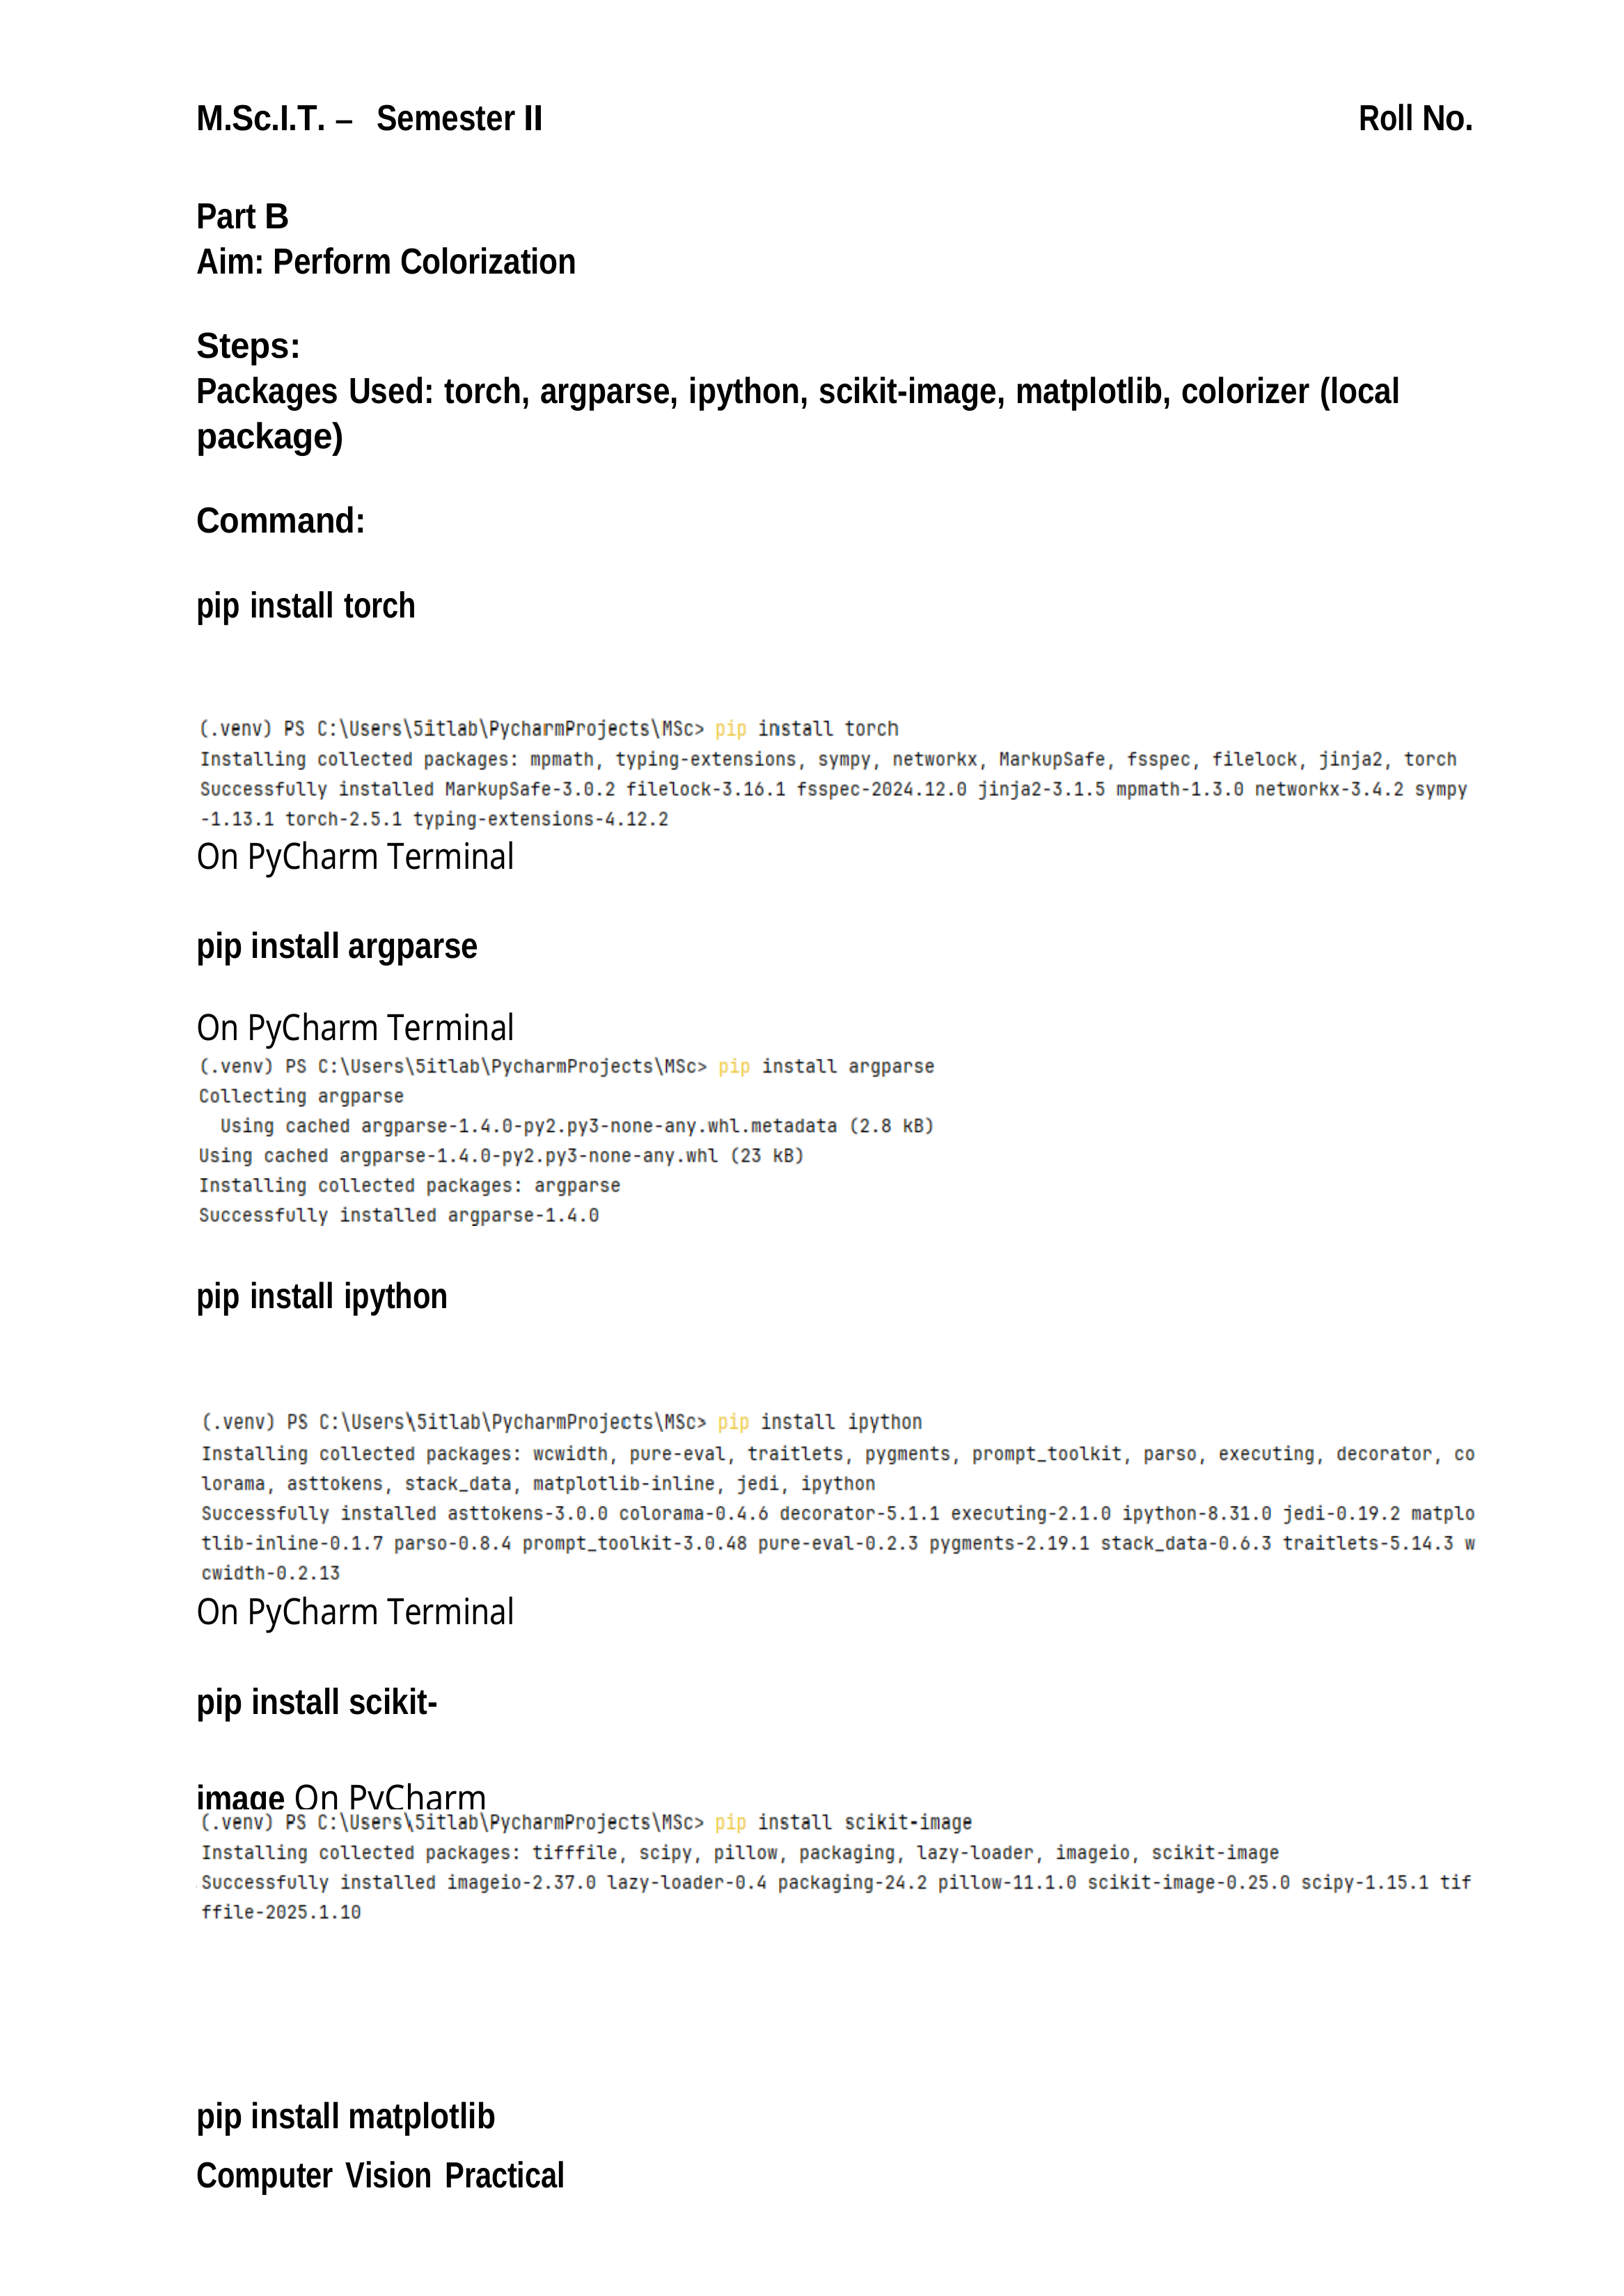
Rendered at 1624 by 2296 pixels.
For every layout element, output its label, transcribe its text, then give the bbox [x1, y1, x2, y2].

text Aim: Perform Colorization [196, 239, 1562, 281]
picture [196, 1405, 1479, 1587]
picture [196, 714, 1474, 831]
text pip install torch [196, 583, 1562, 625]
text Part B [196, 195, 1562, 236]
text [196, 2052, 519, 2136]
picture [199, 1057, 936, 1226]
text pip install scikit-image On PyCharm Terminal [196, 1680, 526, 1809]
text Steps: [196, 324, 1562, 366]
text Command: [196, 499, 1562, 541]
text Packages Used: torch, argparse, ipython, scikit-image, matplotlib, colorizer (local package) [196, 370, 1429, 456]
picture [196, 1809, 1474, 1926]
text pip install argparse On PyCharm Terminal [196, 880, 519, 1051]
text pip install ipython [196, 1275, 1562, 1316]
